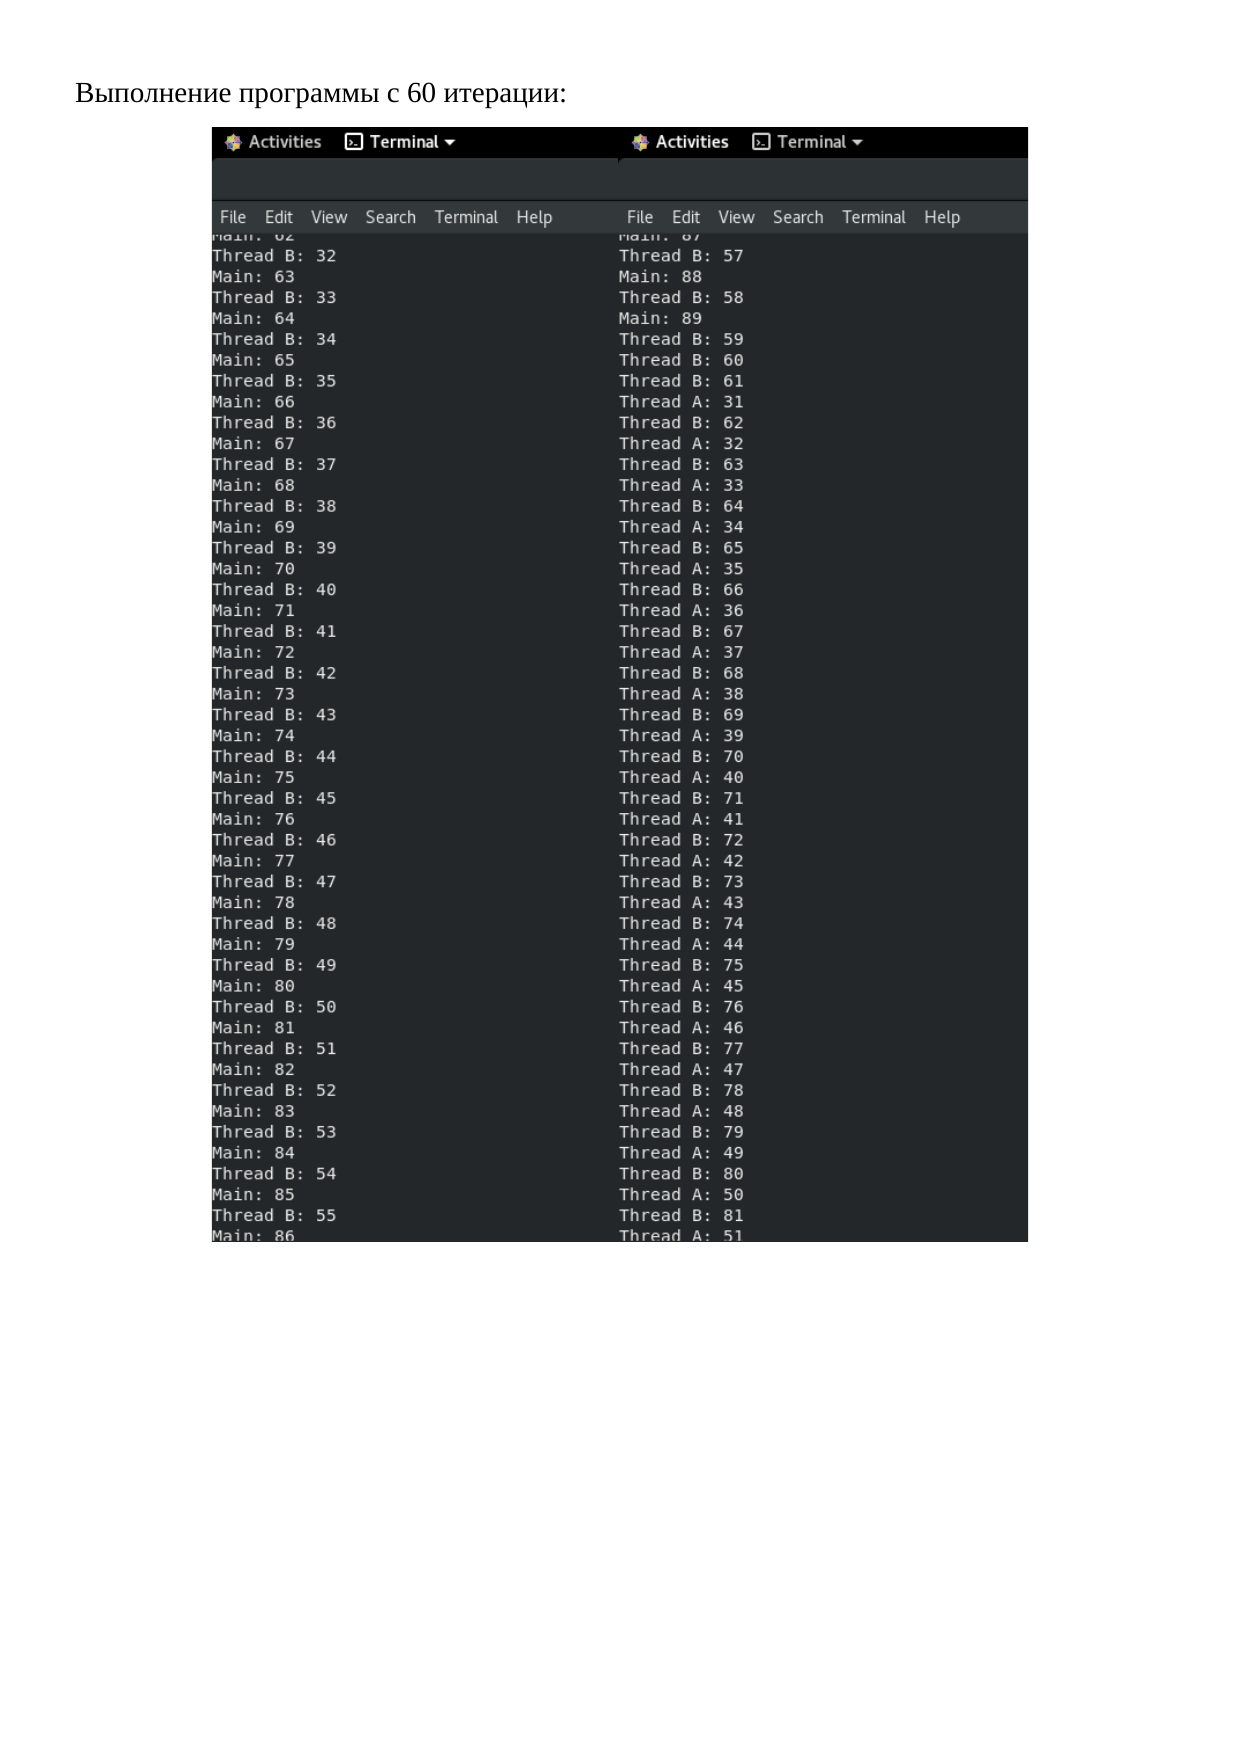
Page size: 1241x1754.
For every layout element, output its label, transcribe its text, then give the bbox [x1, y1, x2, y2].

picture [211, 127, 1029, 1242]
text Выполнение программы с 60 итерации: [75, 75, 1165, 108]
